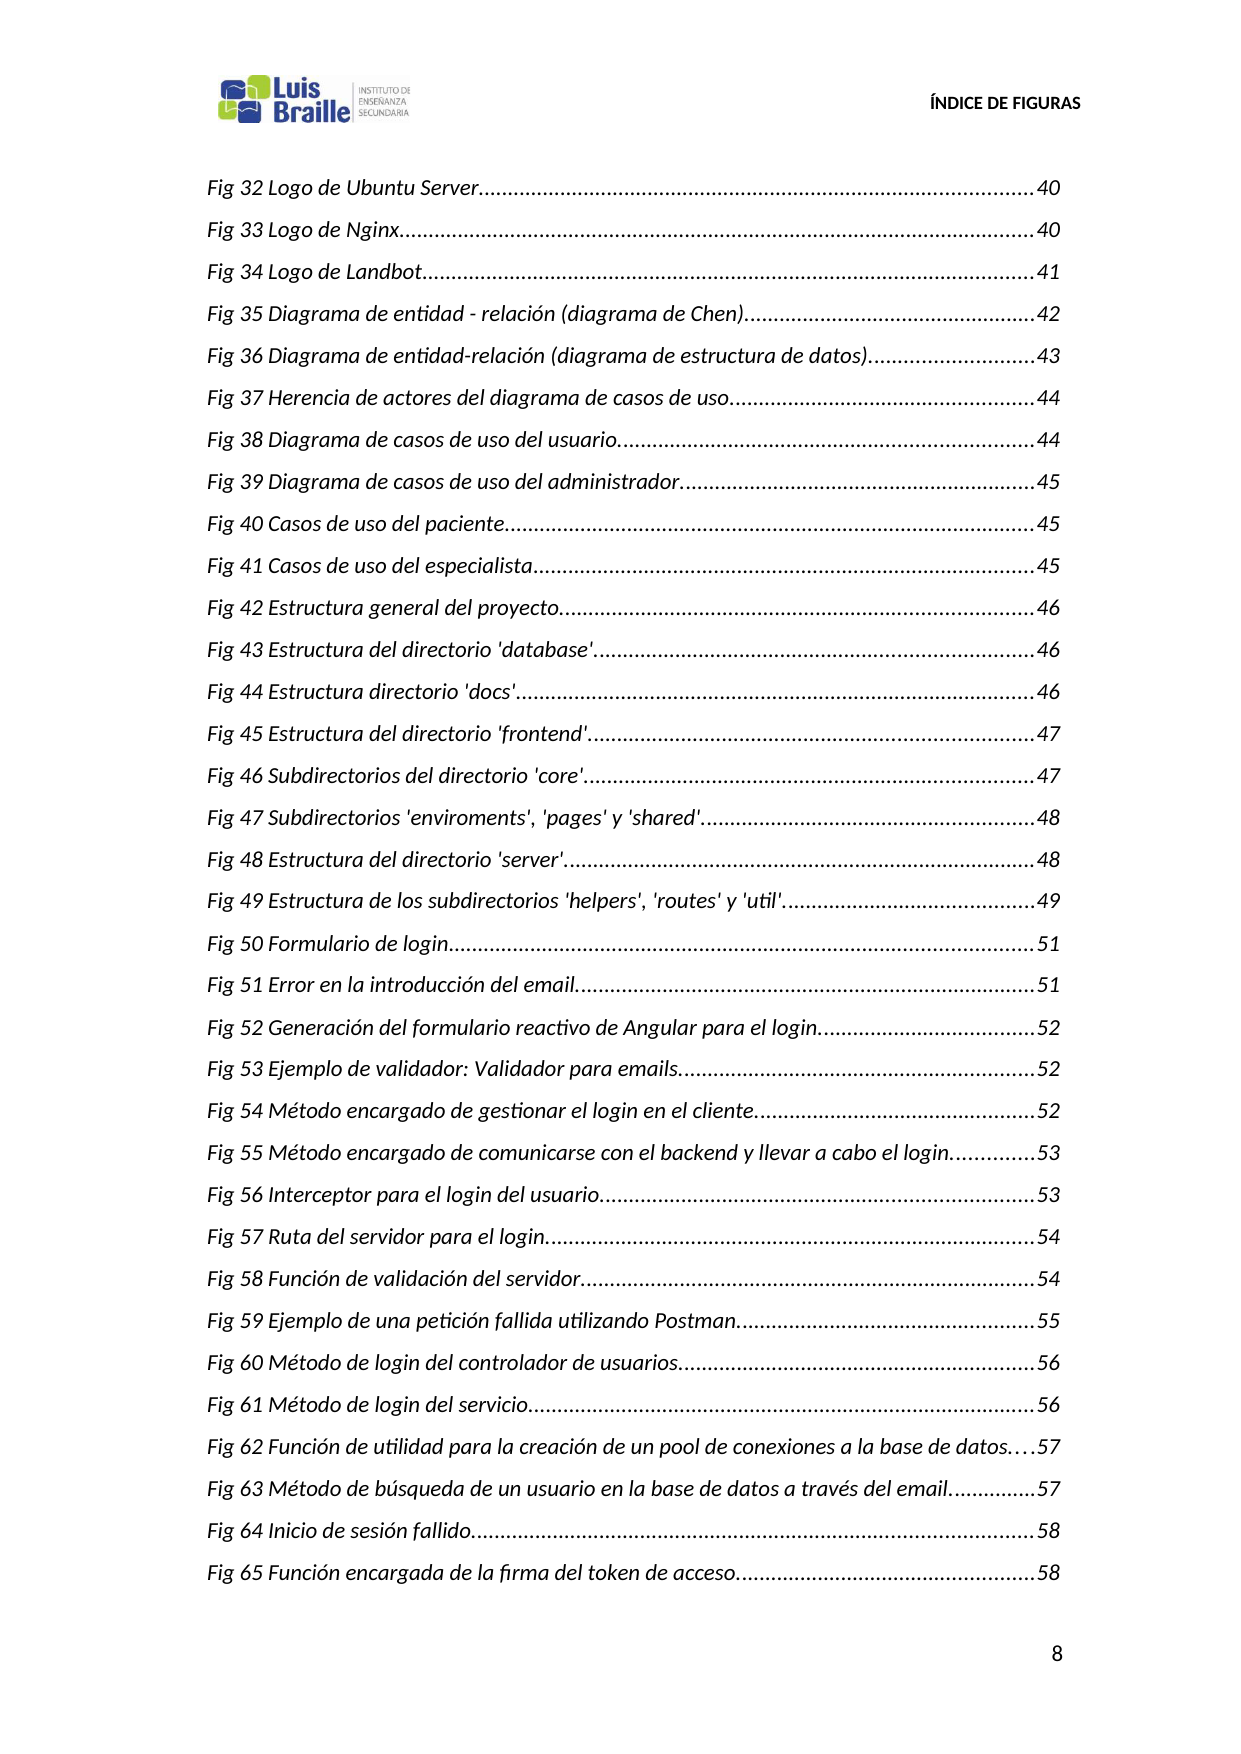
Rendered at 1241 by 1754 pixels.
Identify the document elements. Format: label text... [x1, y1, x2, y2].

text Fig 43 Estructura del directorio 'database'. 46 [207, 635, 1063, 663]
text Fig 54 Método encargado de gestionar el login en el cliente. 52 [207, 1097, 1063, 1124]
text Fig 51 Error en la introducción del email. 51 [207, 971, 1063, 999]
text Fig 44 Estructura directorio 'docs'. 46 [207, 677, 1063, 705]
text Fig 59 Ejemplo de una petición fallida utilizando Postman. 55 [207, 1306, 1063, 1334]
text Fig 41 Casos de uso del especialista 45 [207, 551, 1063, 579]
text Fig 60 Método de login del controlador de usuarios. 56 [207, 1348, 1063, 1376]
text Fig 38 Diagrama de casos de uso del usuario. 44 [207, 425, 1063, 453]
text Fig 33 Logo de Nginx. 40 [207, 215, 1063, 243]
text Fig 34 Logo de Landbot 41 [207, 257, 1063, 285]
text Fig 52 Generación del formulario reactivo de Angular para el login. 52 [207, 1013, 1063, 1041]
text Fig 46 Subdirectorios del directorio 'core'. 47 [207, 761, 1063, 789]
text Fig 42 Estructura general del proyecto. 46 [207, 593, 1063, 621]
text Fig 64 Inicio de sesión fallido. 58 [207, 1516, 1063, 1544]
text Fig 57 Ruta del servidor para el login. 54 [207, 1222, 1063, 1251]
text Fig 58 Función de validación del servidor. 54 [207, 1264, 1063, 1292]
text Fig 39 Diagrama de casos de uso del administrador. 45 [207, 467, 1063, 495]
text Fig 37 Herencia de actores del diagrama de casos de uso. 44 [207, 383, 1063, 411]
text Fig 65 Función encargada de la firma del token de acceso. 58 [207, 1558, 1063, 1586]
text Fig 50 Formulario de login. 51 [207, 929, 1063, 957]
text Fig 32 Logo de Ubuntu Server. 40 [207, 173, 1063, 201]
text Fig 53 Ejemplo de validador: Validador para emails. 52 [207, 1054, 1063, 1083]
text Fig 48 Estructura del directorio 'server'. 48 [207, 845, 1063, 873]
text Fig 56 Interceptor para el login del usuario. 53 [207, 1181, 1063, 1208]
text Fig 63 Método de búsqueda de un usuario en la base de datos a través del email. 57 [207, 1474, 1063, 1502]
text Fig 62 Función de utilidad para la creación de un pool de conexiones a la base de datos. 57 [207, 1432, 1063, 1460]
text Fig 55 Método encargado de comunicarse con el backend y llevar a cabo el login. 53 [207, 1138, 1063, 1167]
text Fig 61 Método de login del servicio. 56 [207, 1390, 1063, 1418]
text Fig 40 Casos de uso del paciente. 45 [207, 509, 1063, 537]
text Fig 47 Subdirectorios 'enviroments', 'pages' y 'shared'. 48 [207, 803, 1063, 831]
text Fig 45 Estructura del directorio 'frontend'. 47 [207, 719, 1063, 747]
text Fig 36 Diagrama de entidad-relación (diagrama de estructura de datos). 43 [207, 341, 1063, 369]
text Fig 35 Diagrama de entidad - relación (diagrama de Chen). 42 [207, 299, 1063, 327]
text Fig 49 Estructura de los subdirectorios 'helpers', 'routes' y 'util'. 49 [207, 887, 1063, 915]
